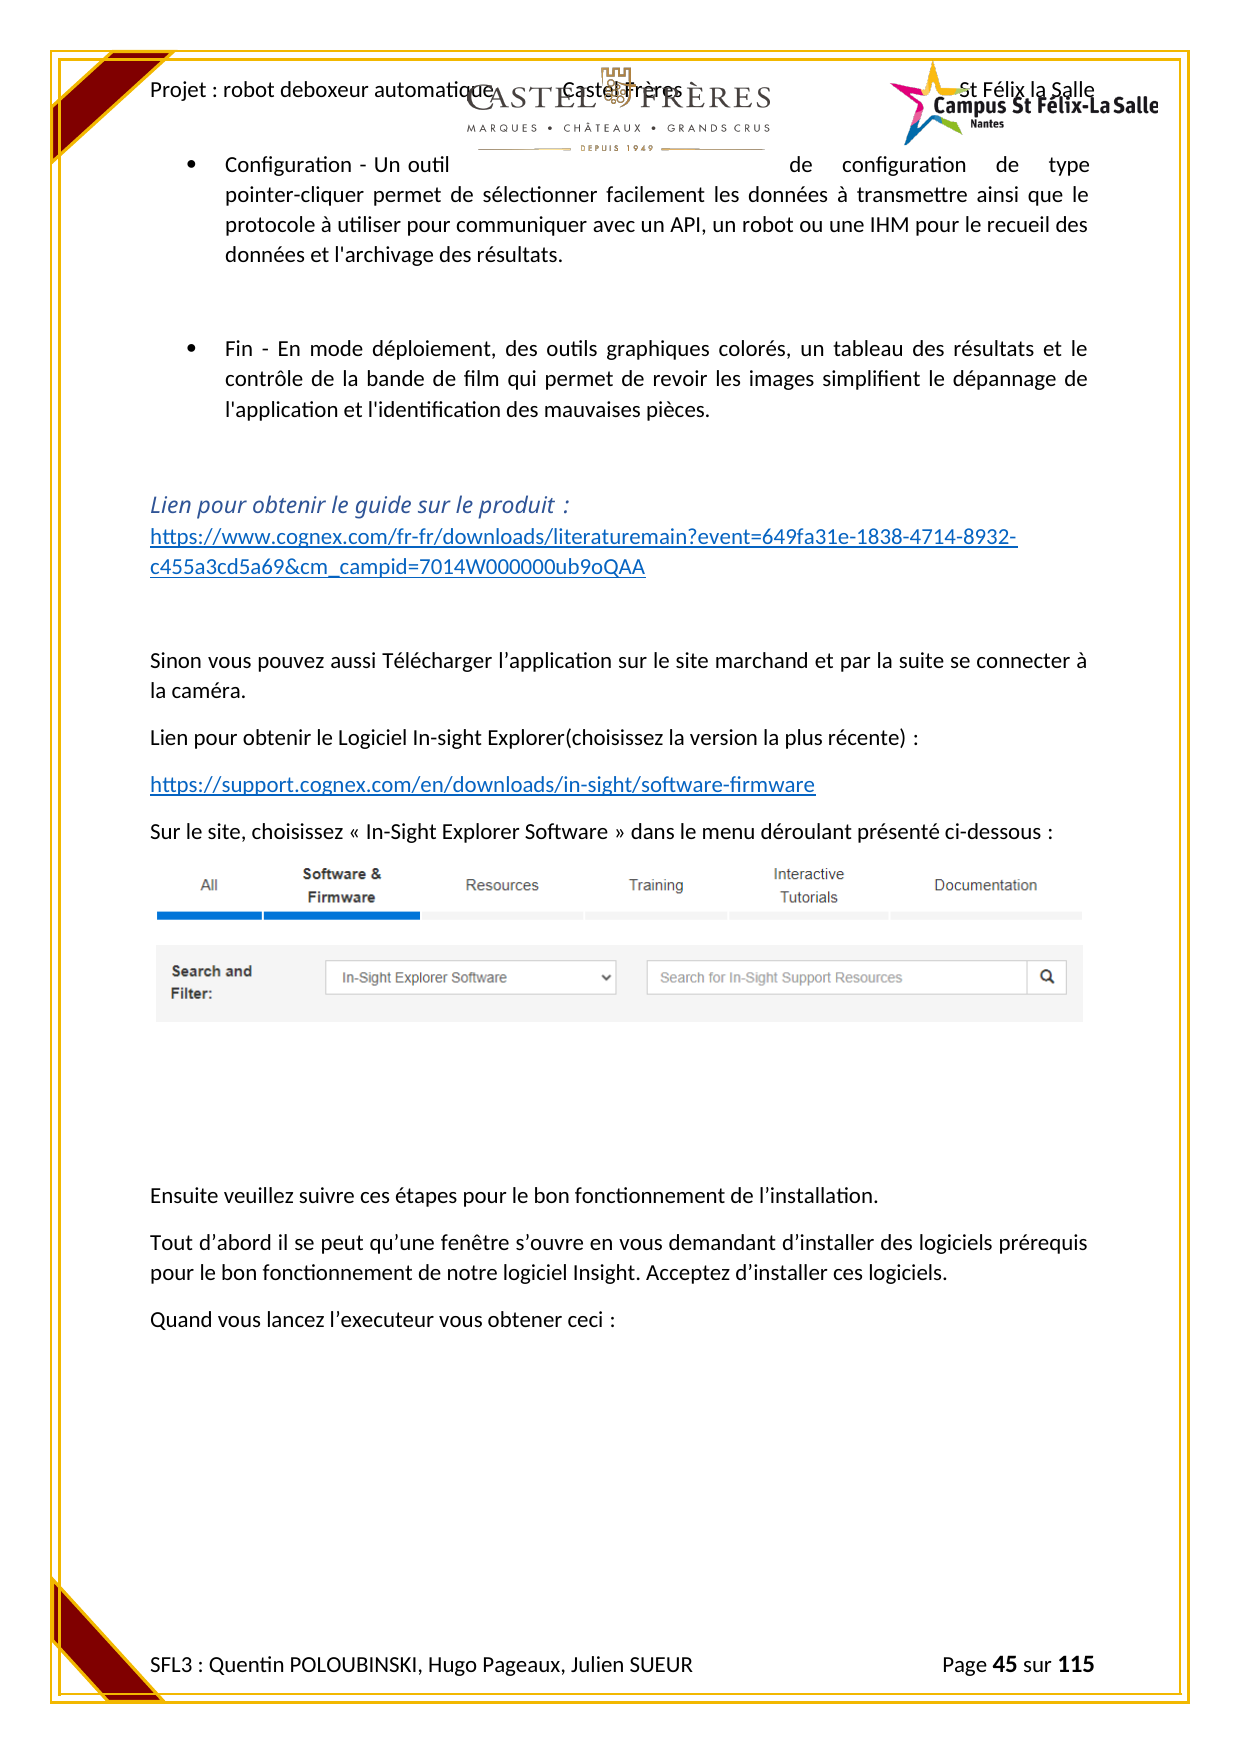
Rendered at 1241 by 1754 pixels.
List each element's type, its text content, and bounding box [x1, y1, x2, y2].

text Sur le site, choisissez « In-Sight Explorer Software » dans le menu déroulant présenté ci-dessous : [150, 817, 1090, 845]
picture [460, 59, 773, 157]
subtitle Lien pour obtenir le guide sur le produit : [150, 488, 1090, 520]
text Ensuite veuillez suivre ces étapes pour le bon fonctionnement de l’installation. [150, 1181, 1090, 1209]
picture [150, 863, 1091, 1022]
text Lien pour obtenir le Logiciel In-sight Explorer(choisissez la version la plus récente) : [150, 723, 1090, 751]
text Quand vous lancez l’executeur vous obtener ceci : [150, 1305, 1090, 1333]
text Sinon vous pouvez aussi Télécharger l’application sur le site marchand et par la suite se connecter à la caméra. [150, 646, 1090, 704]
text Tout d’abord il se peut qu’une fenêtre s’ouvre en vous demandant d’installer des logiciels prérequis pour le bon fonctionnement de notre logiciel Insight. Acceptez d’installer ces logiciels. [150, 1228, 1090, 1287]
list Fin - En mode déploiement, des outils graphiques colorés, un tableau des résultats et le contrôle de la bande de film qui permet de revoir les images simplifient le dépannage de l'application et l'identification des mauvaises pièces. [187, 334, 1090, 423]
list Configuration - Un outil de configuration de type pointer-cliquer permet de sélectionner facilement les données à transmettre ainsi que le protocole à utiliser pour communiquer avec un API, un robot ou une IHM pour le recueil des données et l'archivage des résultats. [187, 150, 1090, 269]
picture [889, 60, 1158, 145]
text https://support.cognex.com/en/downloads/in-sight/software-firmware [150, 770, 1090, 798]
text https://www.cognex.com/fr-fr/downloads/literaturemain?event=649fa31e-1838-4714-8932-c455a3cd5a69&cm_campid=7014W000000ub9oQAA [150, 522, 1090, 581]
